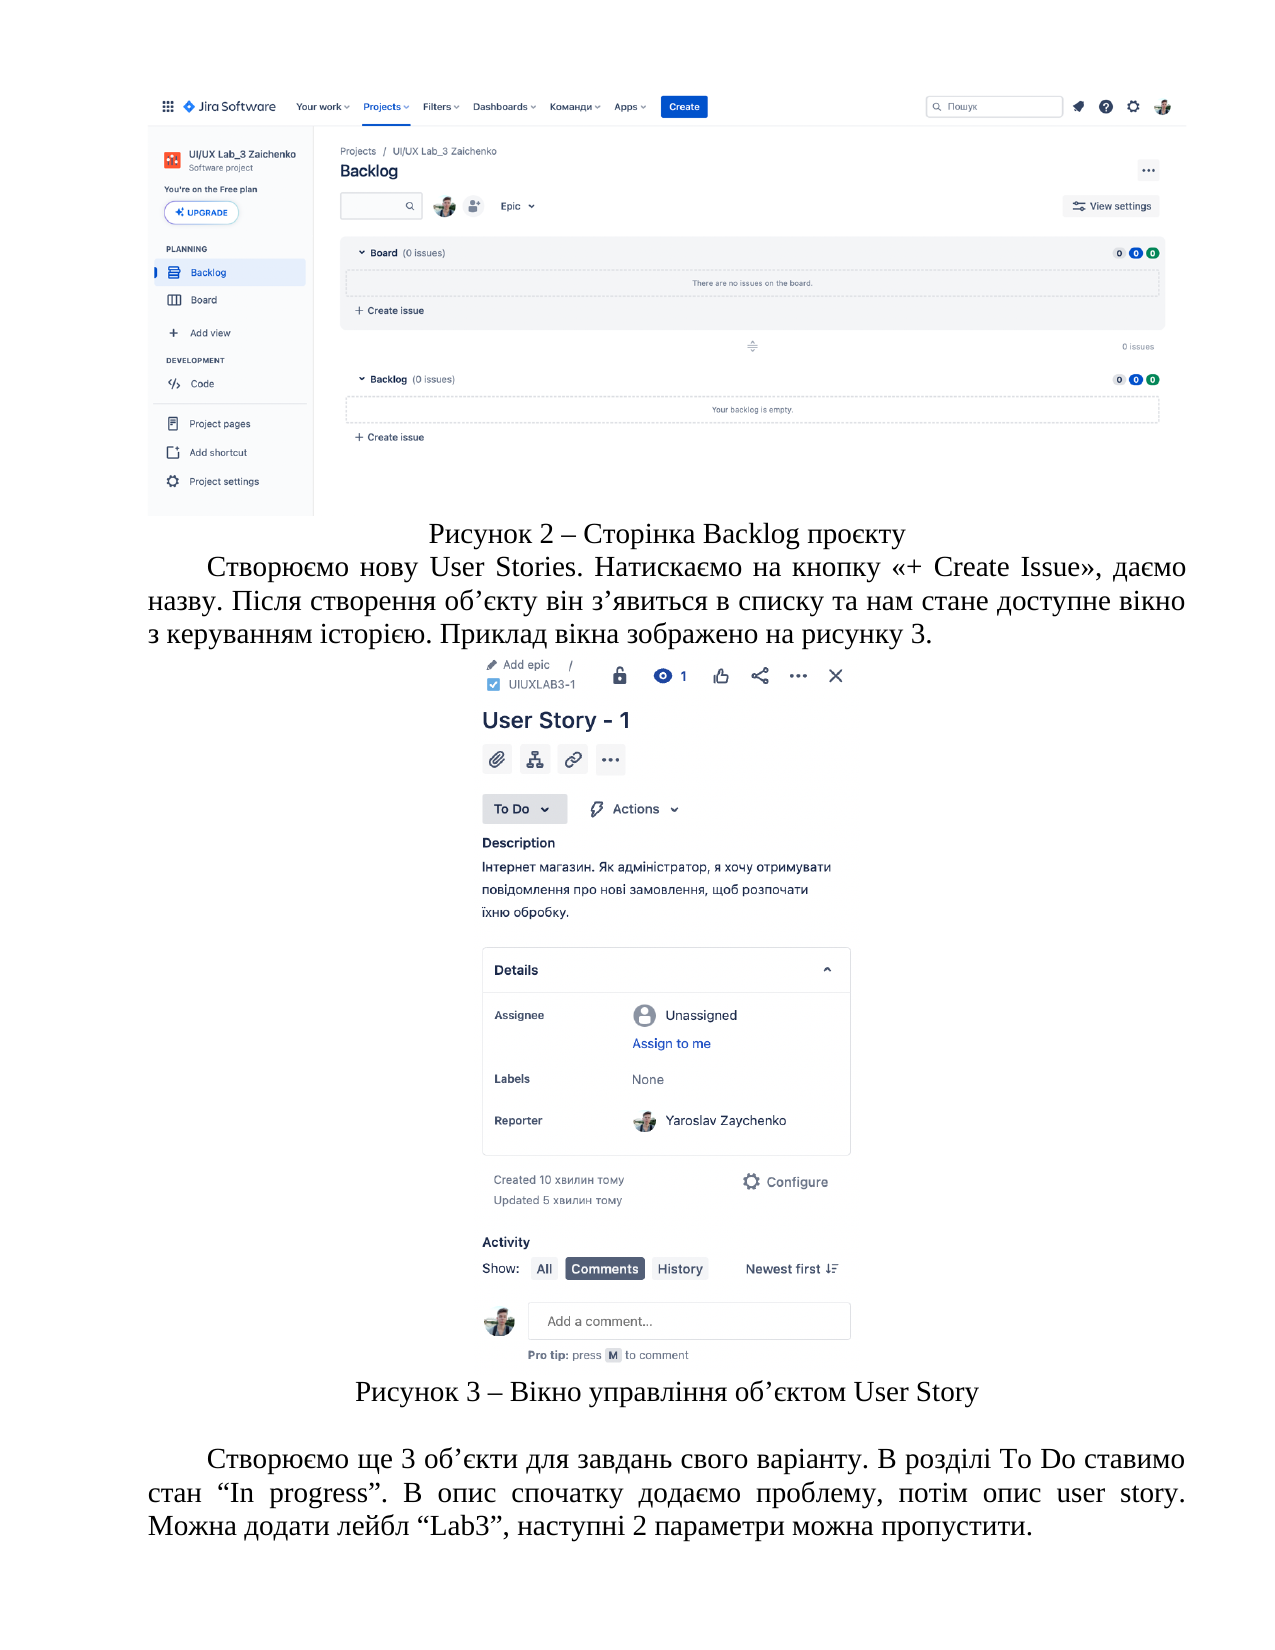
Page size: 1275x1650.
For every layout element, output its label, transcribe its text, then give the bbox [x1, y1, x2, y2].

text Рисунок 3 – Вікно управління об’єктом User Story [148, 1374, 1186, 1408]
text Створюємо нову User Stories. Натискаємо на кнопку «+ Create Issue», даємо назву. Після створення об’єкту він з’явиться в списку та нам стане доступне вікно з керуванням історією. Приклад вікна зображено на рисунку 3. [148, 549, 1186, 650]
picture [473, 650, 861, 1375]
text Рисунок 2 – Cторінка Backlog проєкту [148, 516, 1186, 549]
text Створюємо ще 3 об’єкти для завдань свого варіанту. В розділі To Do ставимо стан “In progress”. В опис спочатку додаємо проблему, потім опис user story. Можна додати лейбл “Lab3”, наступні 2 параметри можна пропустити. [148, 1441, 1186, 1542]
picture [147, 88, 1187, 516]
